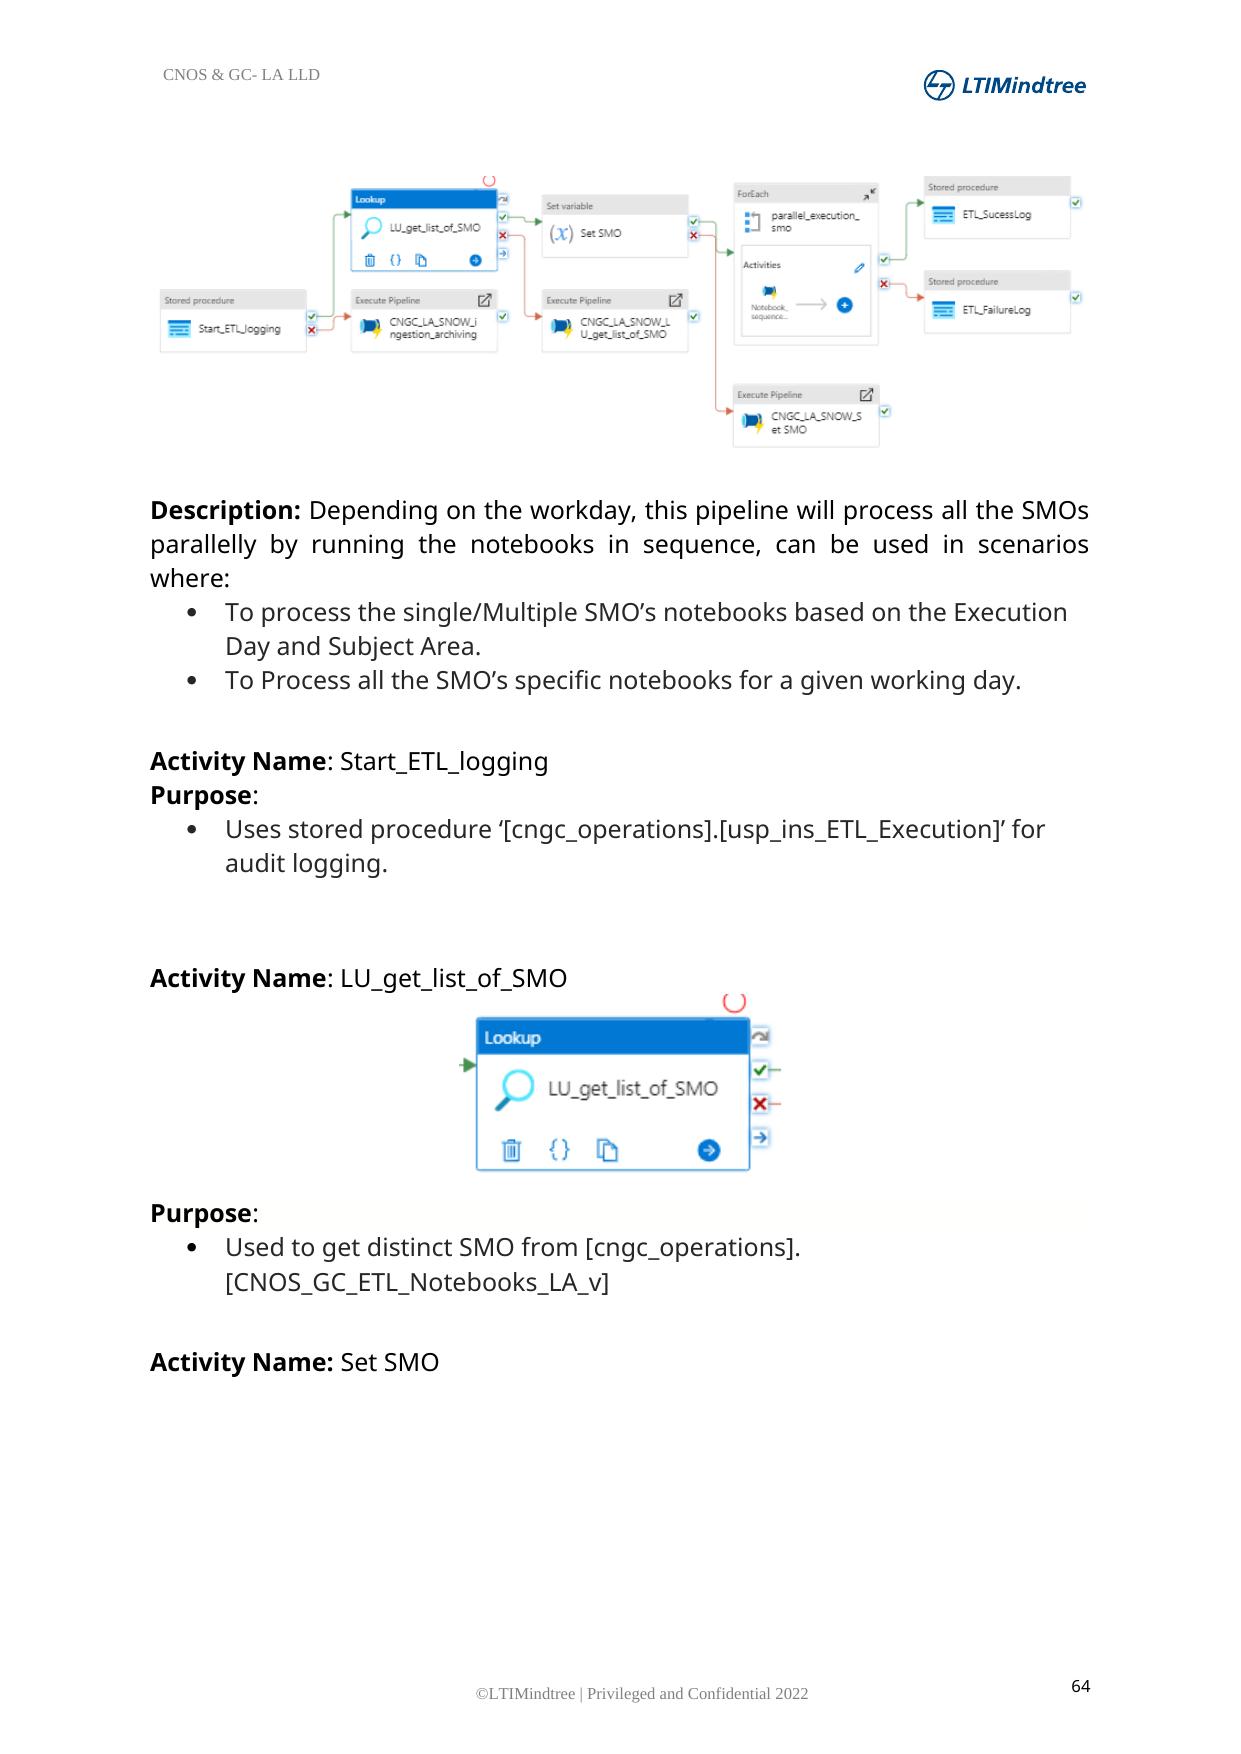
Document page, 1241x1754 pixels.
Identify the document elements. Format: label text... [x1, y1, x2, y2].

picture [459, 994, 782, 1196]
list Uses stored procedure ‘[cngc_operations].[usp_ins_ETL_Execution]’ for audit logging. [187, 812, 1090, 880]
list To process the single/Multiple SMO’s notebooks based on the Execution Day and Subject Area. [187, 595, 1090, 663]
text Activity Name: Set SMO [150, 1345, 1090, 1379]
text Purpose: [150, 778, 1090, 812]
list To Process all the SMO’s specific notebooks for a given working day. [187, 663, 1090, 697]
text Activity Name: Start_ETL_logging [150, 743, 1090, 778]
picture [150, 176, 1090, 459]
text Activity Name: LU_get_list_of_SMO [150, 960, 1090, 994]
list Used to get distinct SMO from [cngc_operations].[CNOS_GC_ETL_Notebooks_LA_v] [187, 1230, 1090, 1298]
text Description: Depending on the workday, this pipeline will process all the SMOs parallelly by running the notebooks in sequence, can be used in scenarios where: [150, 493, 1090, 595]
text Purpose: [150, 1196, 1090, 1230]
